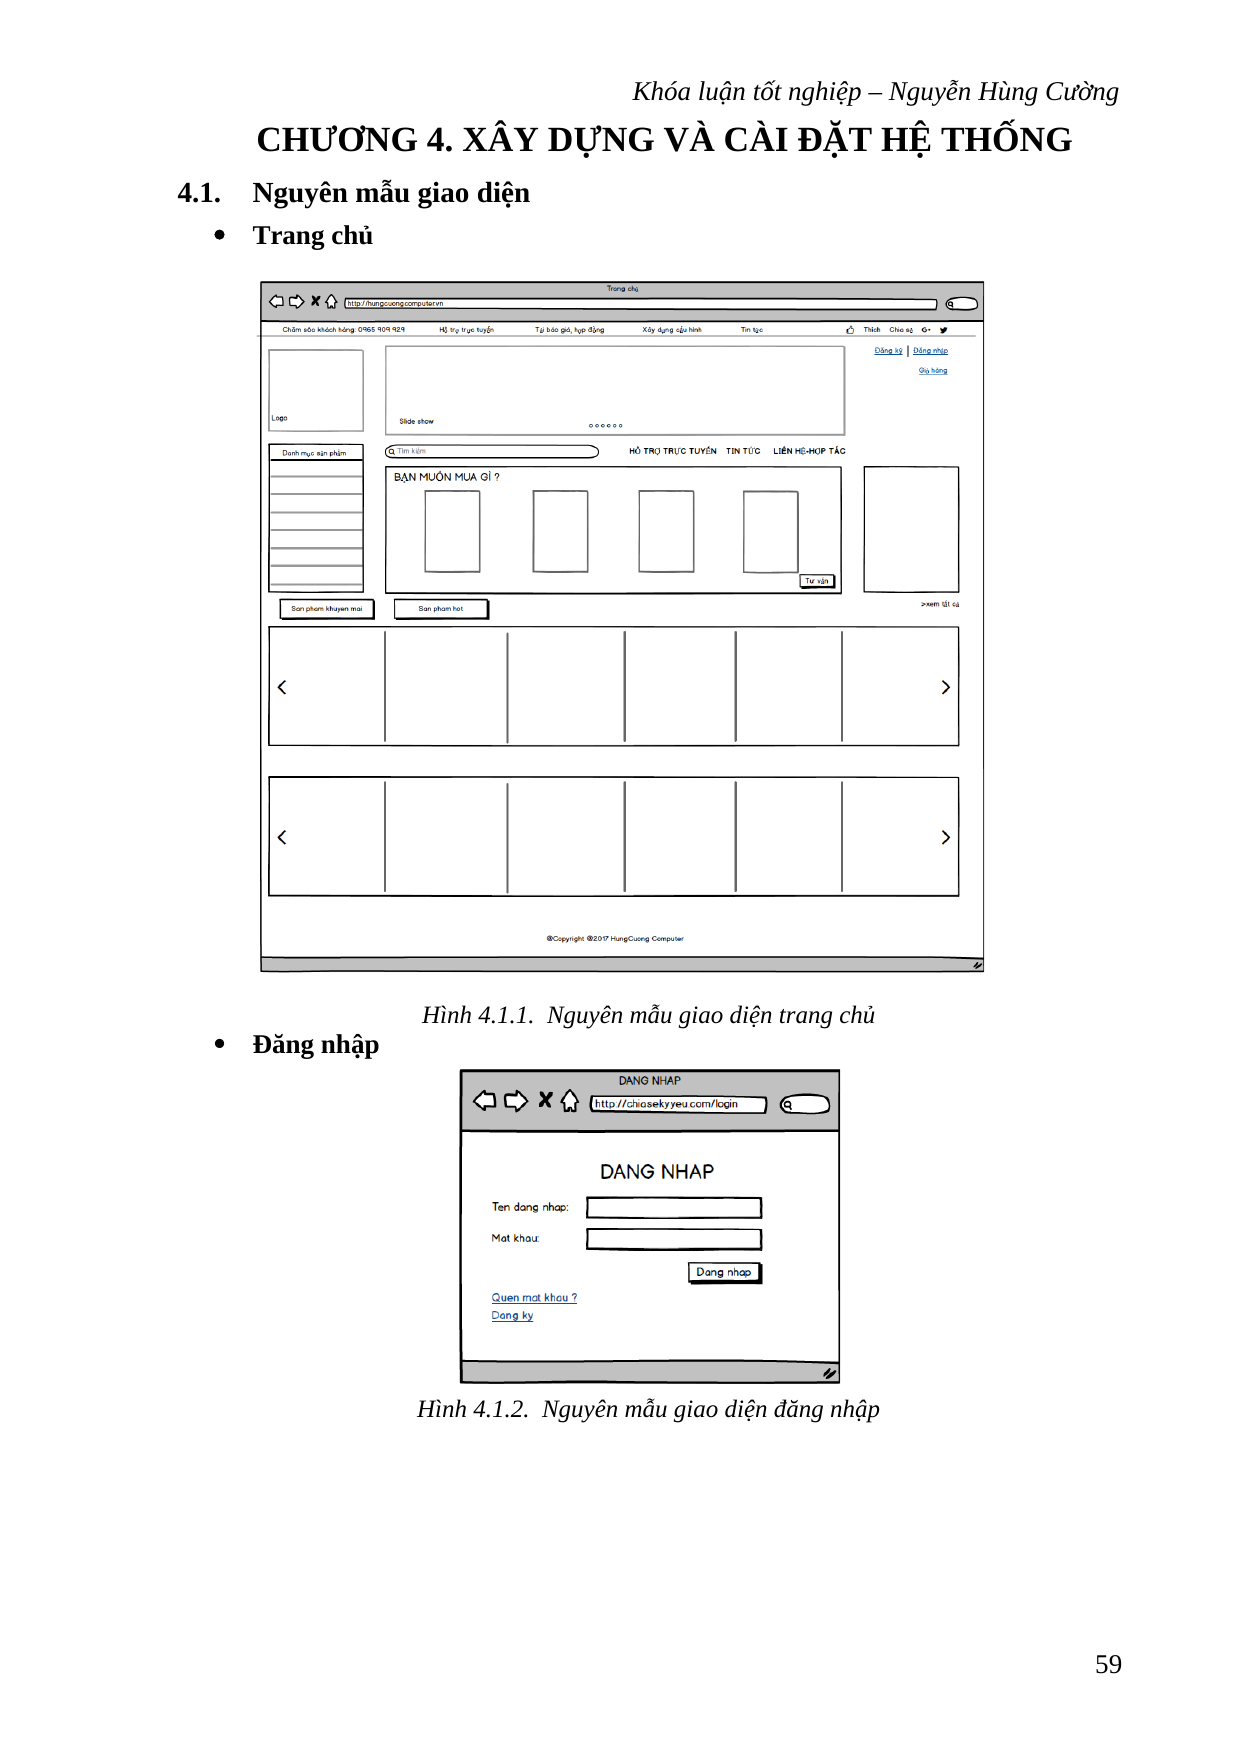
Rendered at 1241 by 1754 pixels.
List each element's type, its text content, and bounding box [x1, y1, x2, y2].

subtitle Nguyên mẫu giao diện [177, 175, 1122, 209]
picture [252, 281, 985, 991]
picture [459, 1069, 840, 1384]
list Trang chủ [215, 219, 1122, 250]
list Đăng nhập [215, 1029, 1122, 1060]
text Hình 4.1.2. Nguyên mẫu giao diện đăng nhập [177, 1393, 1122, 1422]
subtitle CHƯƠNG 4. XÂY DỰNG VÀ CÀI ĐẶT HỆ THỐNG [177, 118, 1122, 159]
